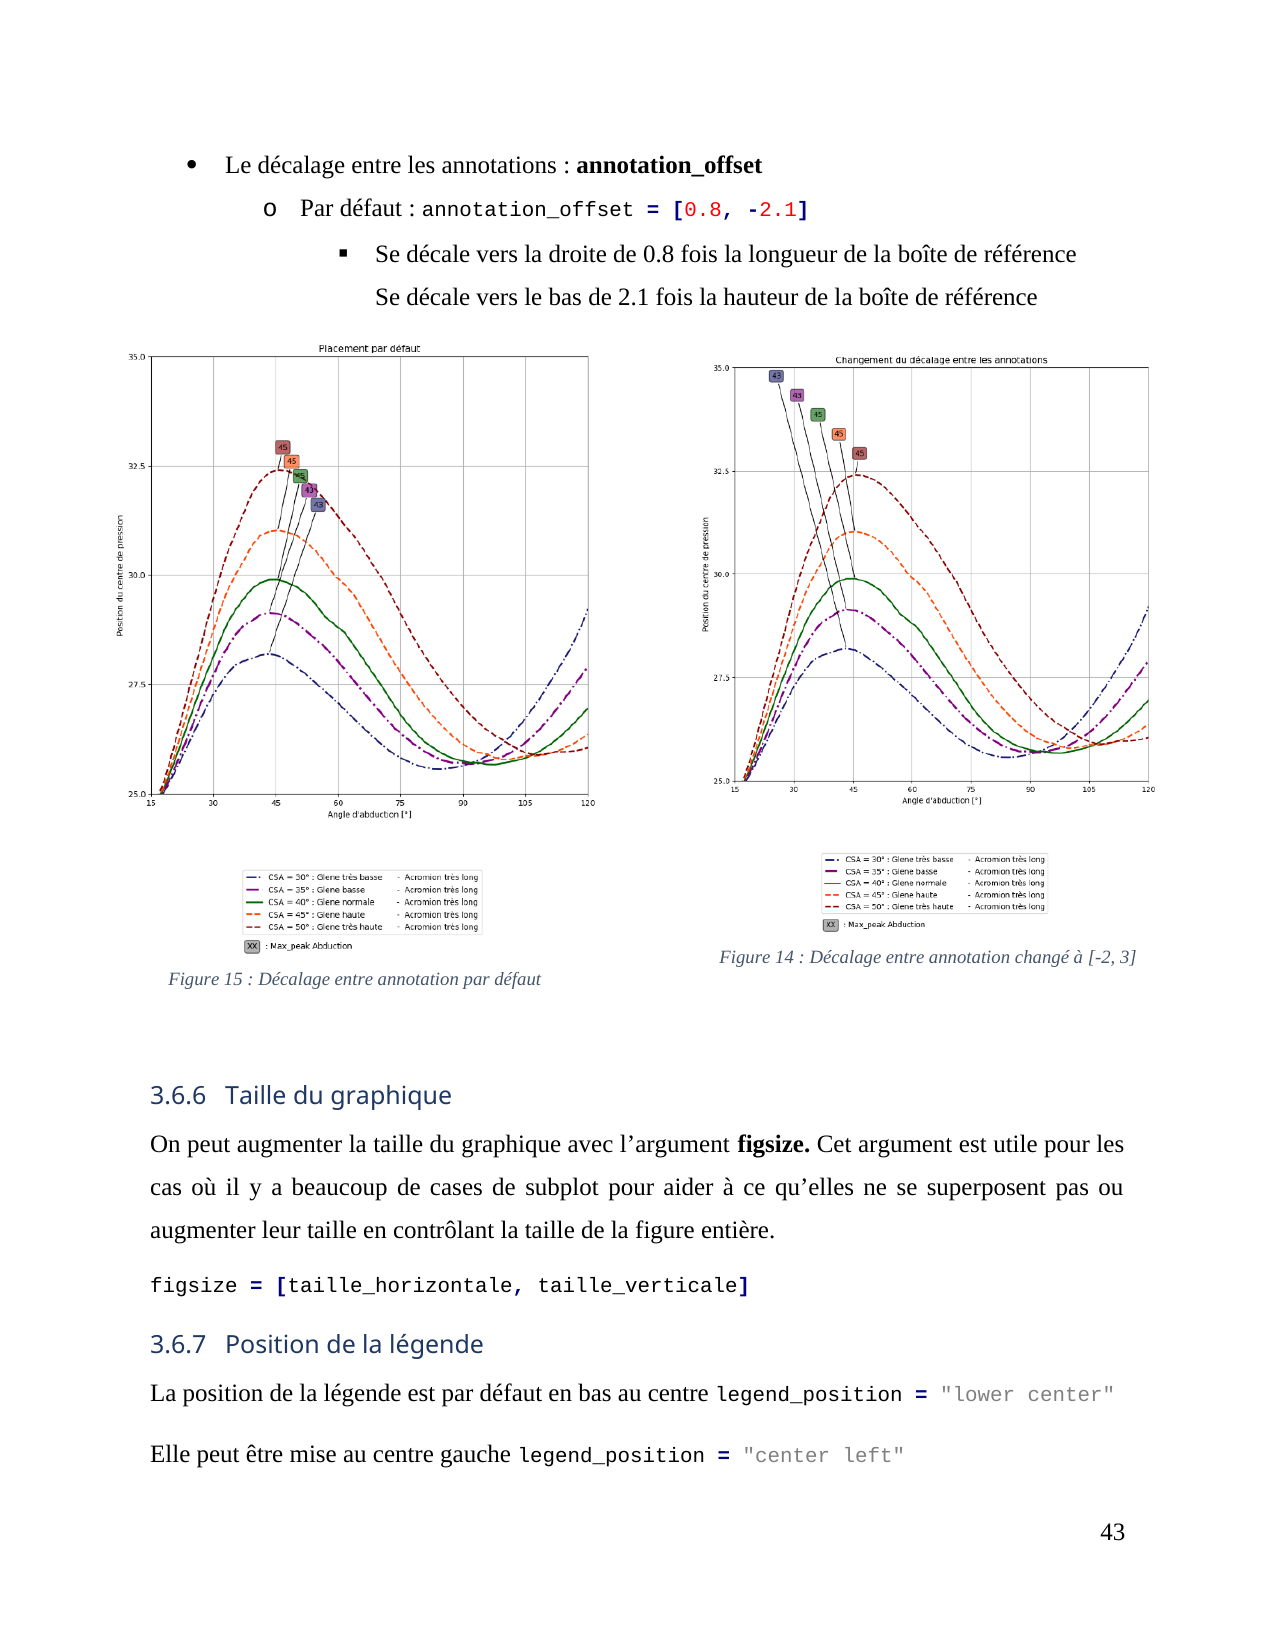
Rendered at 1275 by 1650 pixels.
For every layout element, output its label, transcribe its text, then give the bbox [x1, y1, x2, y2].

list Le décalage entre les annotations : annotation_offset [187, 150, 1125, 179]
text figsize = [taille_horizontale, taille_verticale] [150, 1275, 1125, 1298]
picture [111, 338, 600, 956]
list Se décale vers le bas de 2.1 fois la hauteur de la boîte de référence [375, 282, 1125, 311]
text On peut augmenter la taille du graphique avec l’argument figsize. Cet argument est utile pour les cas où il y a beaucoup de cases de subplot pour aider à ce qu’elles ne se superposent pas ou augmenter leur taille en contrôlant la taille de la figure entière. [150, 1129, 1125, 1244]
text La position de la légende est par défaut en bas au centre legend_position = "lower center" [150, 1378, 1125, 1408]
subtitle Position de la légende [150, 1327, 1125, 1361]
list Par défaut : annotation_offset = [0.8, -2.1] [262, 193, 1125, 224]
picture [697, 350, 1160, 934]
text Elle peut être mise au centre gauche legend_position = "center left" [150, 1439, 1125, 1469]
list Se décale vers la droite de 0.8 fois la longueur de la boîte de référence [337, 239, 1125, 268]
